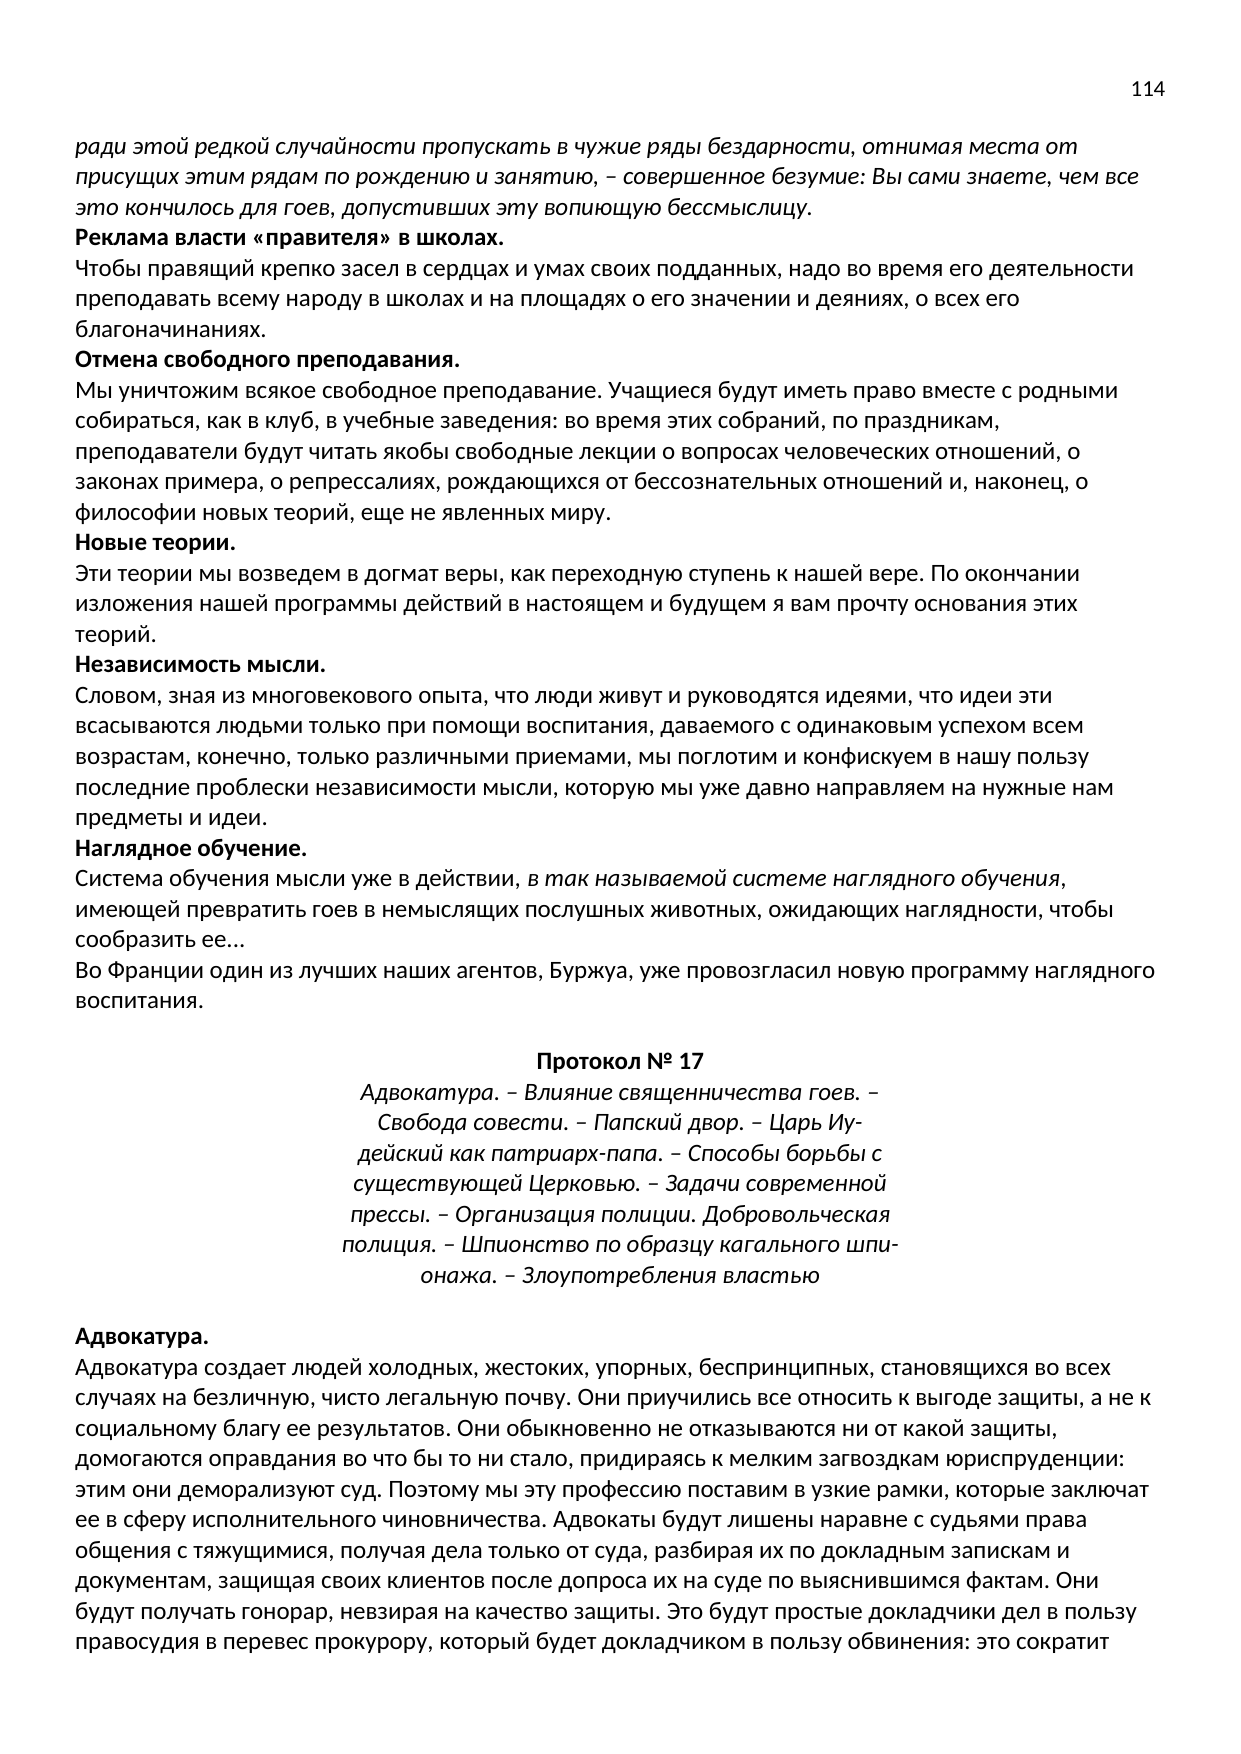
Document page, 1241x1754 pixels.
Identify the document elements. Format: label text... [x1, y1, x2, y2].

text Адвокатура. – Влияние священничества гоев. – [75, 1076, 1165, 1106]
text Во Франции один из лучших наших агентов, Буржуа, уже провозгласил новую программу наглядного воспитания. [75, 954, 1165, 1015]
text Новые теории. [75, 527, 1165, 557]
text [75, 130, 1165, 221]
text прессы. – Организация полиции. Добровольческая [75, 1198, 1165, 1228]
text онажа. – Злоупотребления властью [75, 1259, 1165, 1289]
text преподавать всему народу в школах и на площадях о его значении и деяниях, о всех его благоначинаниях. [75, 282, 1165, 343]
text Отмена свободного преподавания. [75, 343, 1165, 374]
text Адвокатура. [75, 1320, 1165, 1351]
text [75, 1351, 1165, 1656]
text Наглядное обучение. [75, 832, 1165, 862]
text Чтобы правящий крепко засел в сердцах и умах своих подданных, надо во время его деятельности [75, 252, 1165, 282]
text Эти теории мы возведем в догмат веры, как переходную ступень к нашей вере. По окончании изложения нашей программы действий в настоящем и будущем я вам прочту основания этих теорий. [75, 557, 1165, 649]
text Свобода совести. – Папский двор. – Царь Иу- [75, 1106, 1165, 1137]
text Реклама власти «правителя» в школах. [75, 221, 1165, 252]
text Мы уничтожим всякое свободное преподавание. Учащиеся будут иметь право вместе с родными собираться, как в клуб, в учебные заведения: во время этих собраний, по праздникам, преподаватели будут читать якобы свободные лекции о вопросах человеческих отношений, о законах примера, о репрессалиях, рождающихся от бессознательных отношений и, наконец, о философии новых теорий, еще не явленных миру. [75, 374, 1165, 527]
text Словом, зная из многовекового опыта, что люди живут и руководятся идеями, что идеи эти всасываются людьми только при помощи воспитания, даваемого с одинаковым успехом всем возрастам, конечно, только различными приемами, мы поглотим и конфискуем в нашу пользу последние проблески независимости мысли, которую мы уже давно направляем на нужные нам предметы и идеи. [75, 679, 1165, 832]
text Протокол № 17 [75, 1045, 1165, 1076]
text дейский как патриарх-папа. – Способы борьбы с [75, 1137, 1165, 1167]
text Независимость мысли. [75, 649, 1165, 679]
text существующей Церковью. – Задачи современной [75, 1167, 1165, 1198]
text Система обучения мысли уже в действии, в так называемой системе наглядного обучения, имеющей превратить гоев в немыслящих послушных животных, ожидающих наглядности, чтобы сообразить ее... [75, 862, 1165, 954]
text полиция. – Шпионство по образцу кагального шпи- [75, 1228, 1165, 1259]
